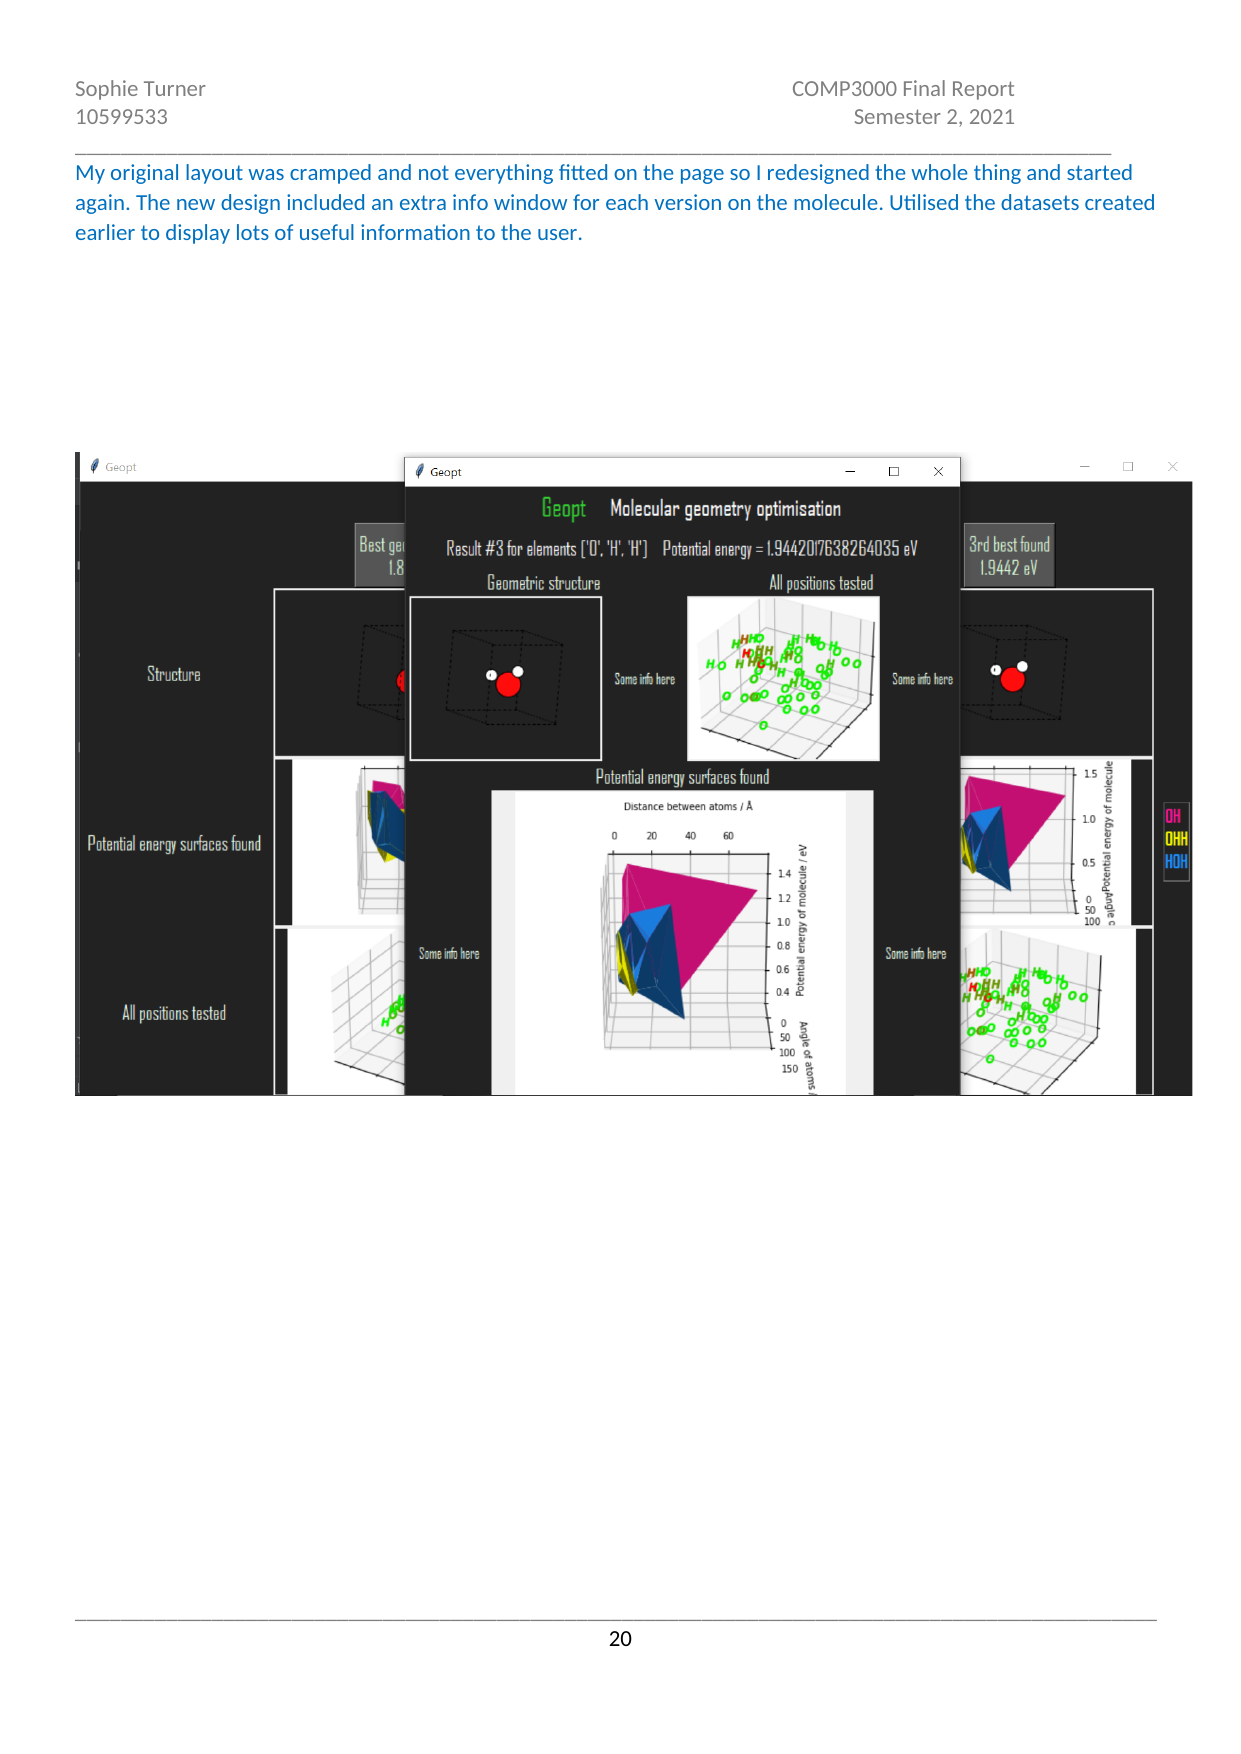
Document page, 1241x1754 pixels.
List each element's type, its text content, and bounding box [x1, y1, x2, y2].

picture [75, 452, 1193, 1096]
text My original layout was cramped and not everything fitted on the page so I redesigned the whole thing and started again. The new design included an extra info window for each version on the molecule. Utilised the datasets created earlier to display lots of useful information to the user. [75, 158, 1165, 246]
